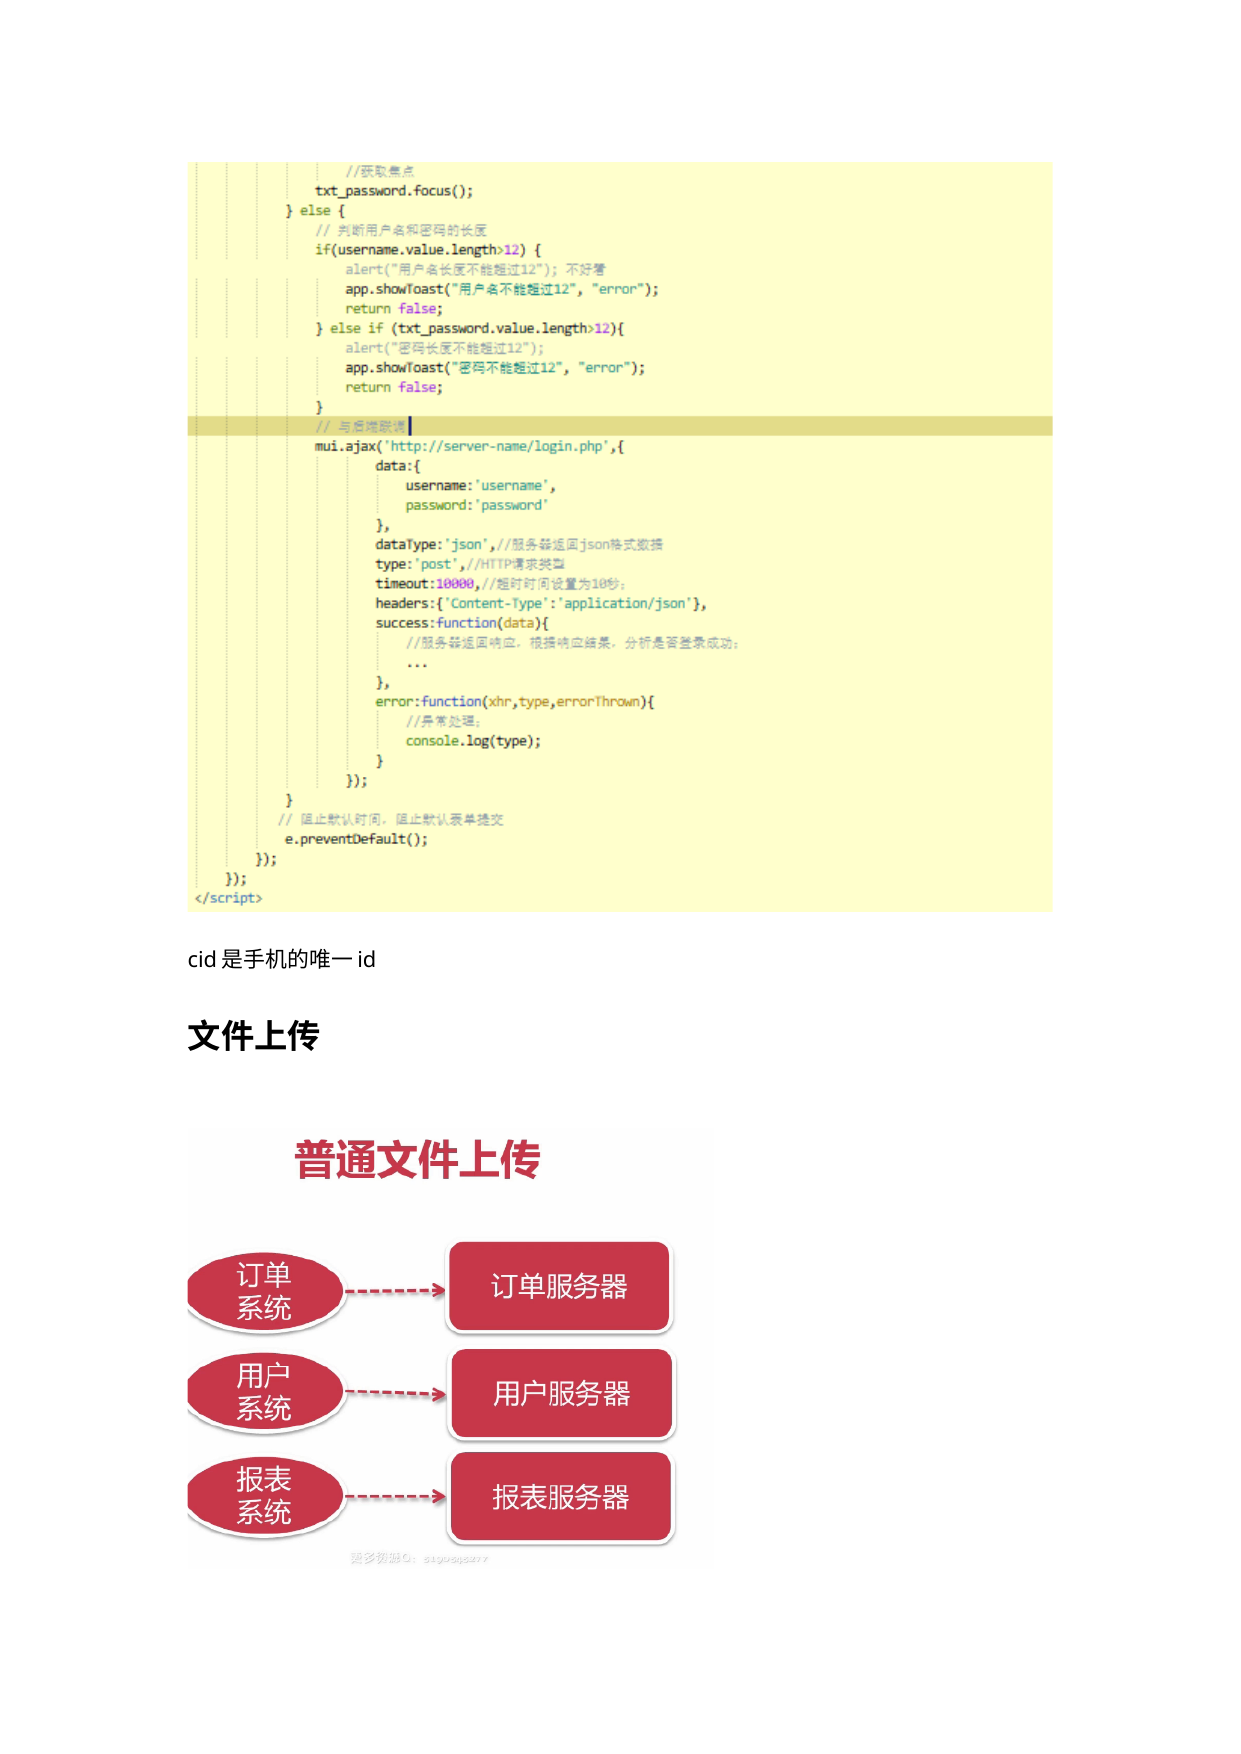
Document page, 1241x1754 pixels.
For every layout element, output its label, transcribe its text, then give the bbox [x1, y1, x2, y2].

picture [187, 162, 1053, 912]
subtitle 文件上传 [187, 1002, 1053, 1067]
text cid是手机的唯一id [187, 942, 1053, 974]
picture [187, 1128, 714, 1569]
